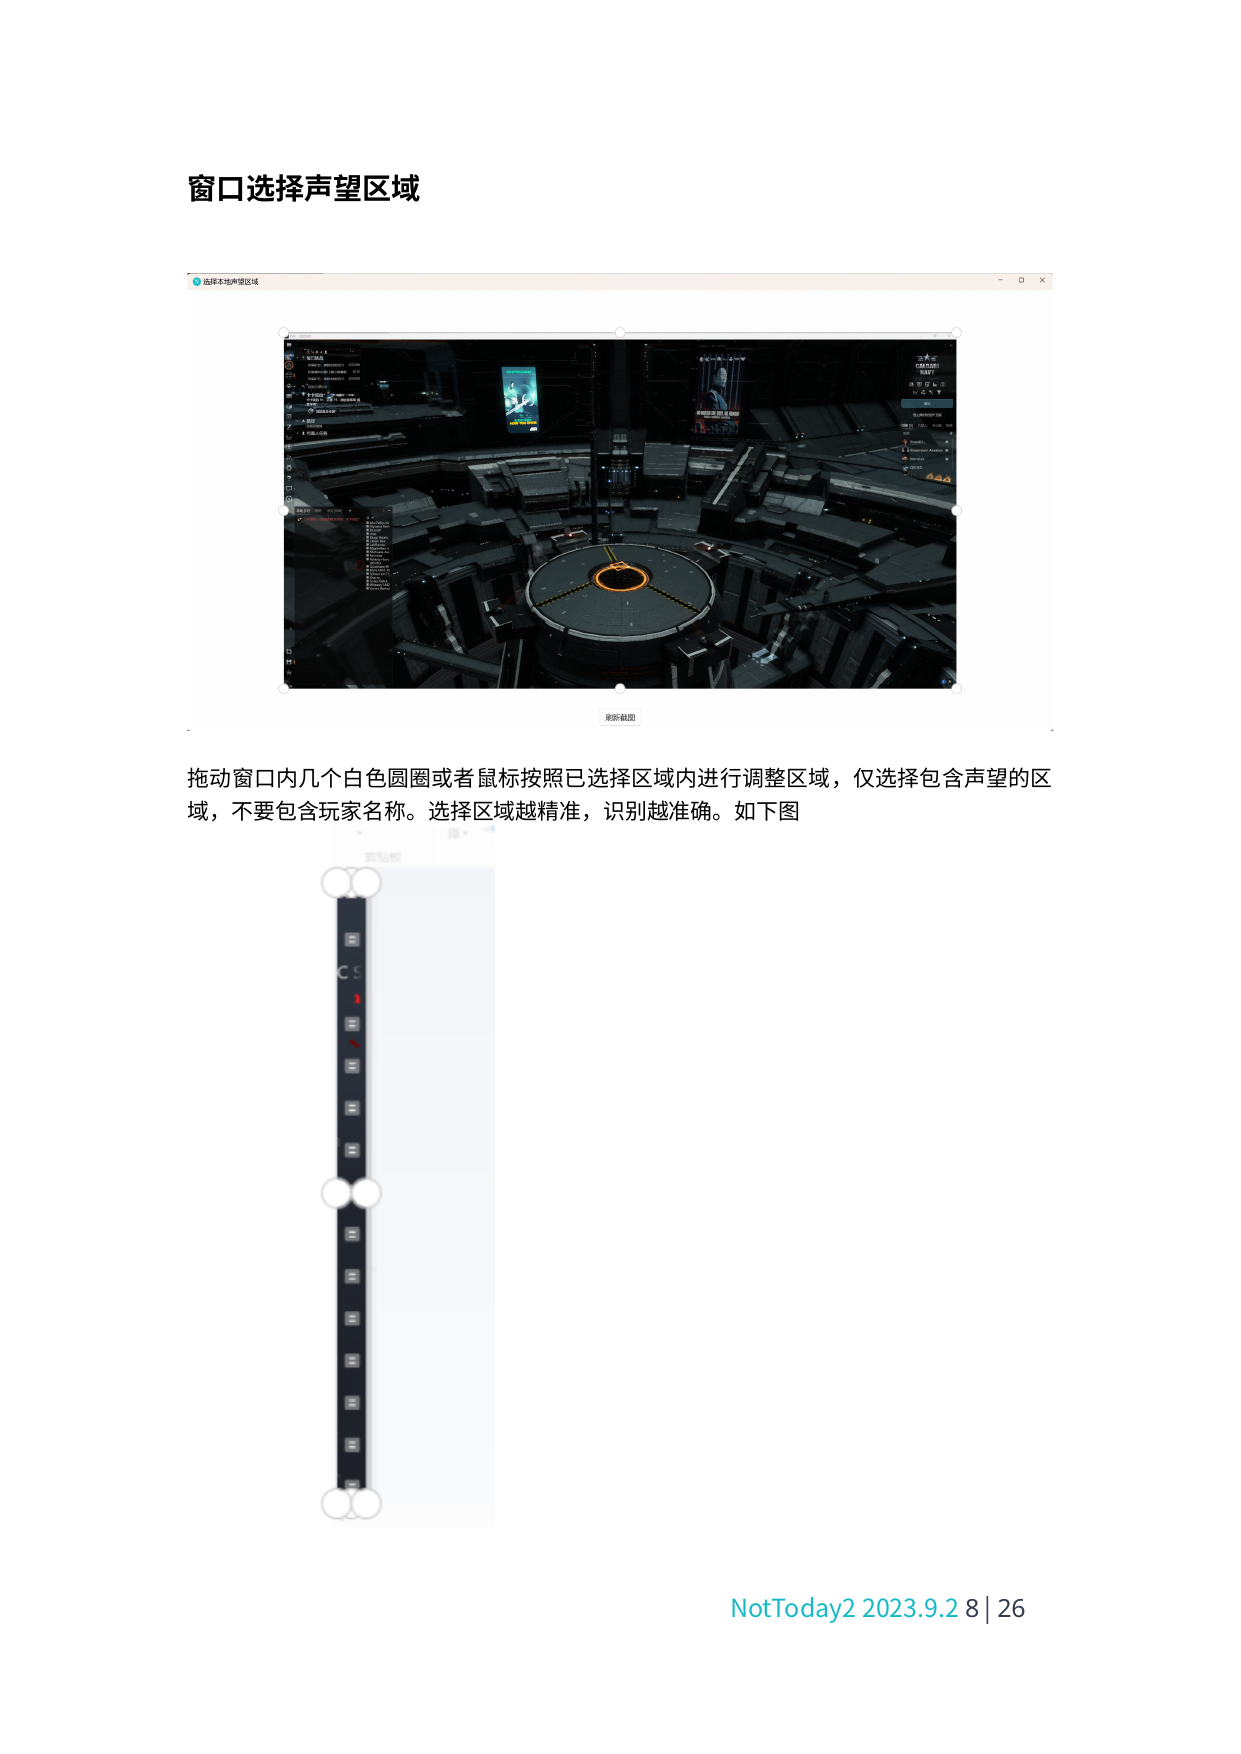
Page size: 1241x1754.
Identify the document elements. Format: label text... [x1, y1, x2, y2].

picture [187, 825, 496, 1543]
picture [187, 273, 1053, 731]
text 拖动窗口内几个白色圆圈或者鼠标按照已选择区域内进行调整区域，仅选择包含声望的区域，不要包含玩家名称。选择区域越精准，识别越准确。如下图 [187, 761, 1053, 826]
subtitle 窗口选择声望区域 [187, 154, 1053, 219]
